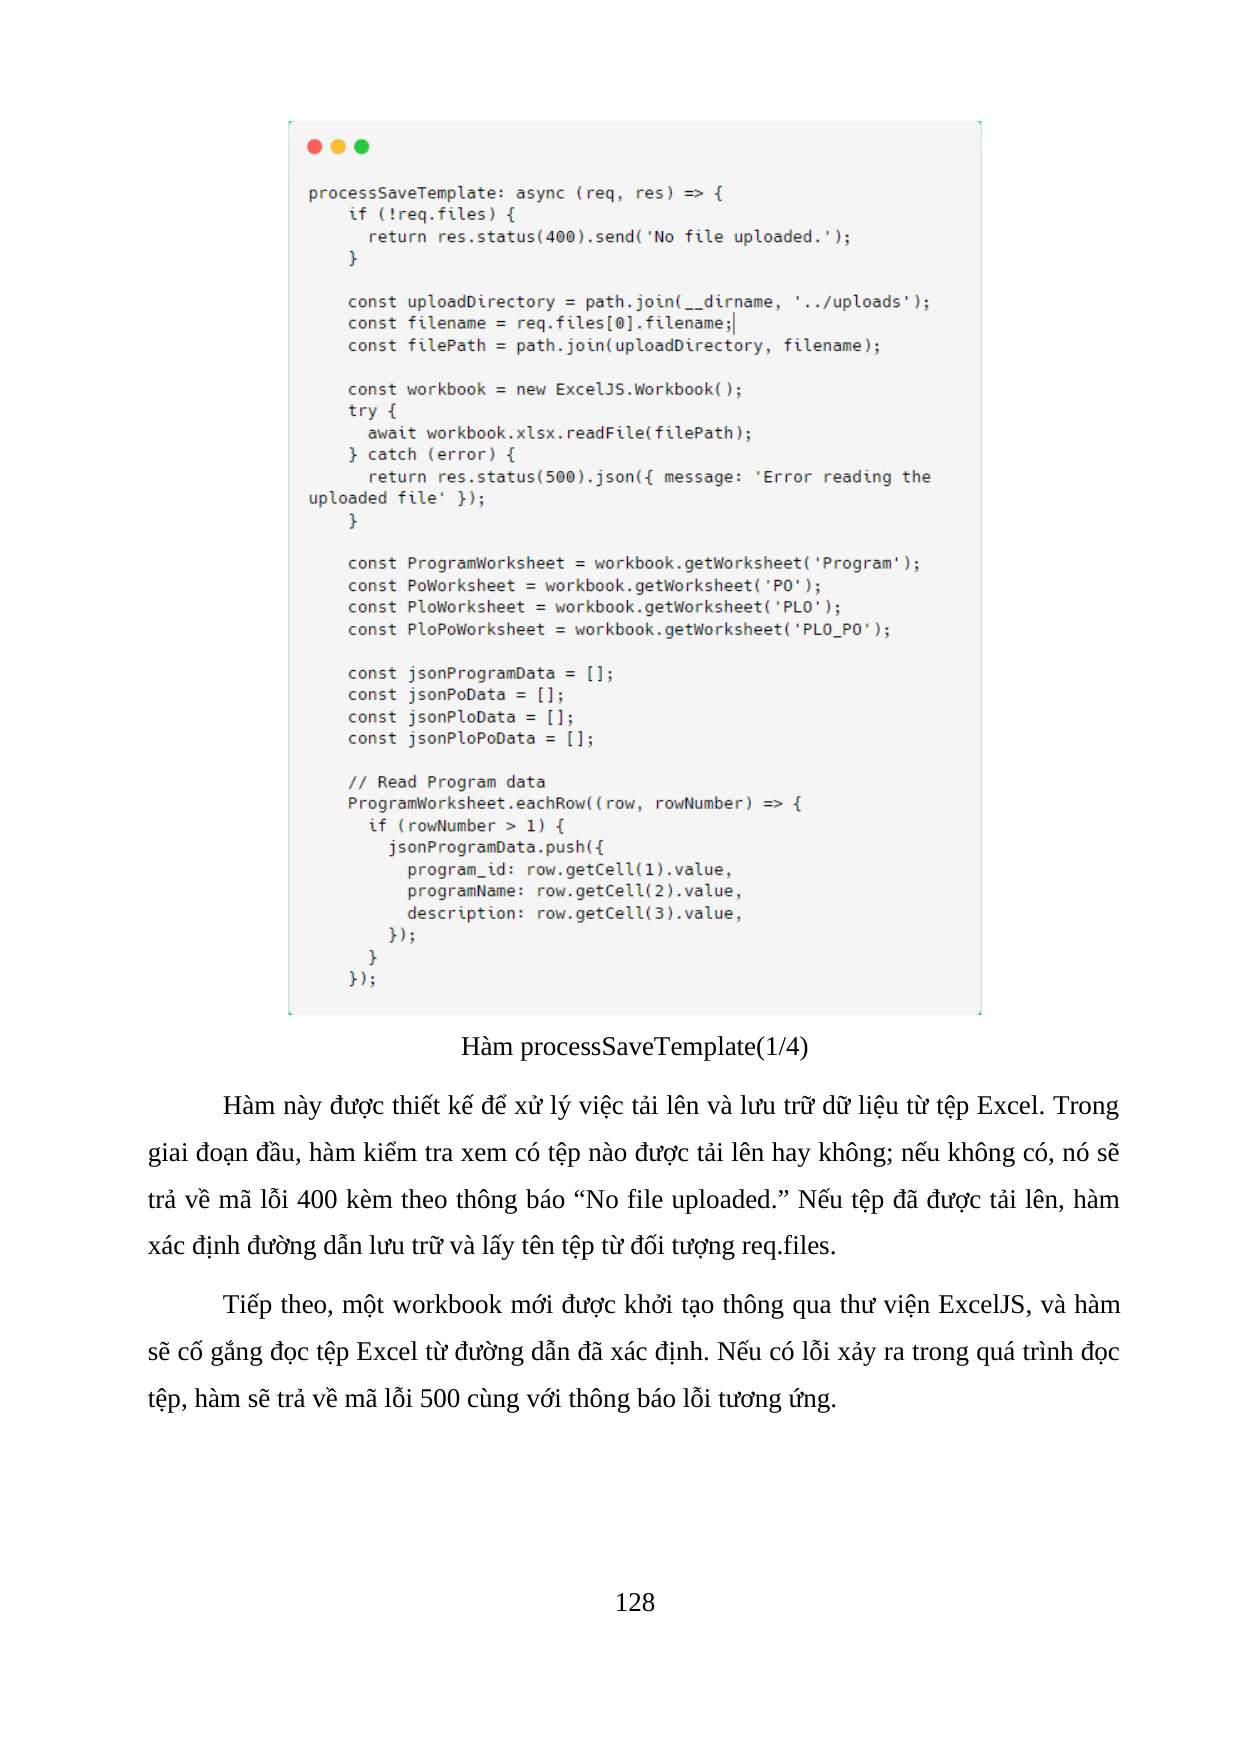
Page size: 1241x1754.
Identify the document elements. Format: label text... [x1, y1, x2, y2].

text Hàm này được thiết kế để xử lý việc tải lên và lưu trữ dữ liệu từ tệp Excel. Trong giai đoạn đầu, hàm kiểm tra xem có tệp nào được tải lên hay không; nếu không có, nó sẽ trả về mã lỗi 400 kèm theo thông báo “No file uploaded.” Nếu tệp đã được tải lên, hàm xác định đường dẫn lưu trữ và lấy tên tệp từ đối tượng req.files. [148, 1089, 1122, 1261]
text Hàm processSaveTemplate(1/4) [148, 1030, 1122, 1061]
text Tiếp theo, một workbook mới được khởi tạo thông qua thư viện ExcelJS, và hàm sẽ cố gắng đọc tệp Excel từ đường dẫn đã xác định. Nếu có lỗi xảy ra trong quá trình đọc tệp, hàm sẽ trả về mã lỗi 500 cùng với thông báo lỗi tương ứng. [148, 1288, 1122, 1413]
picture [288, 121, 982, 1015]
